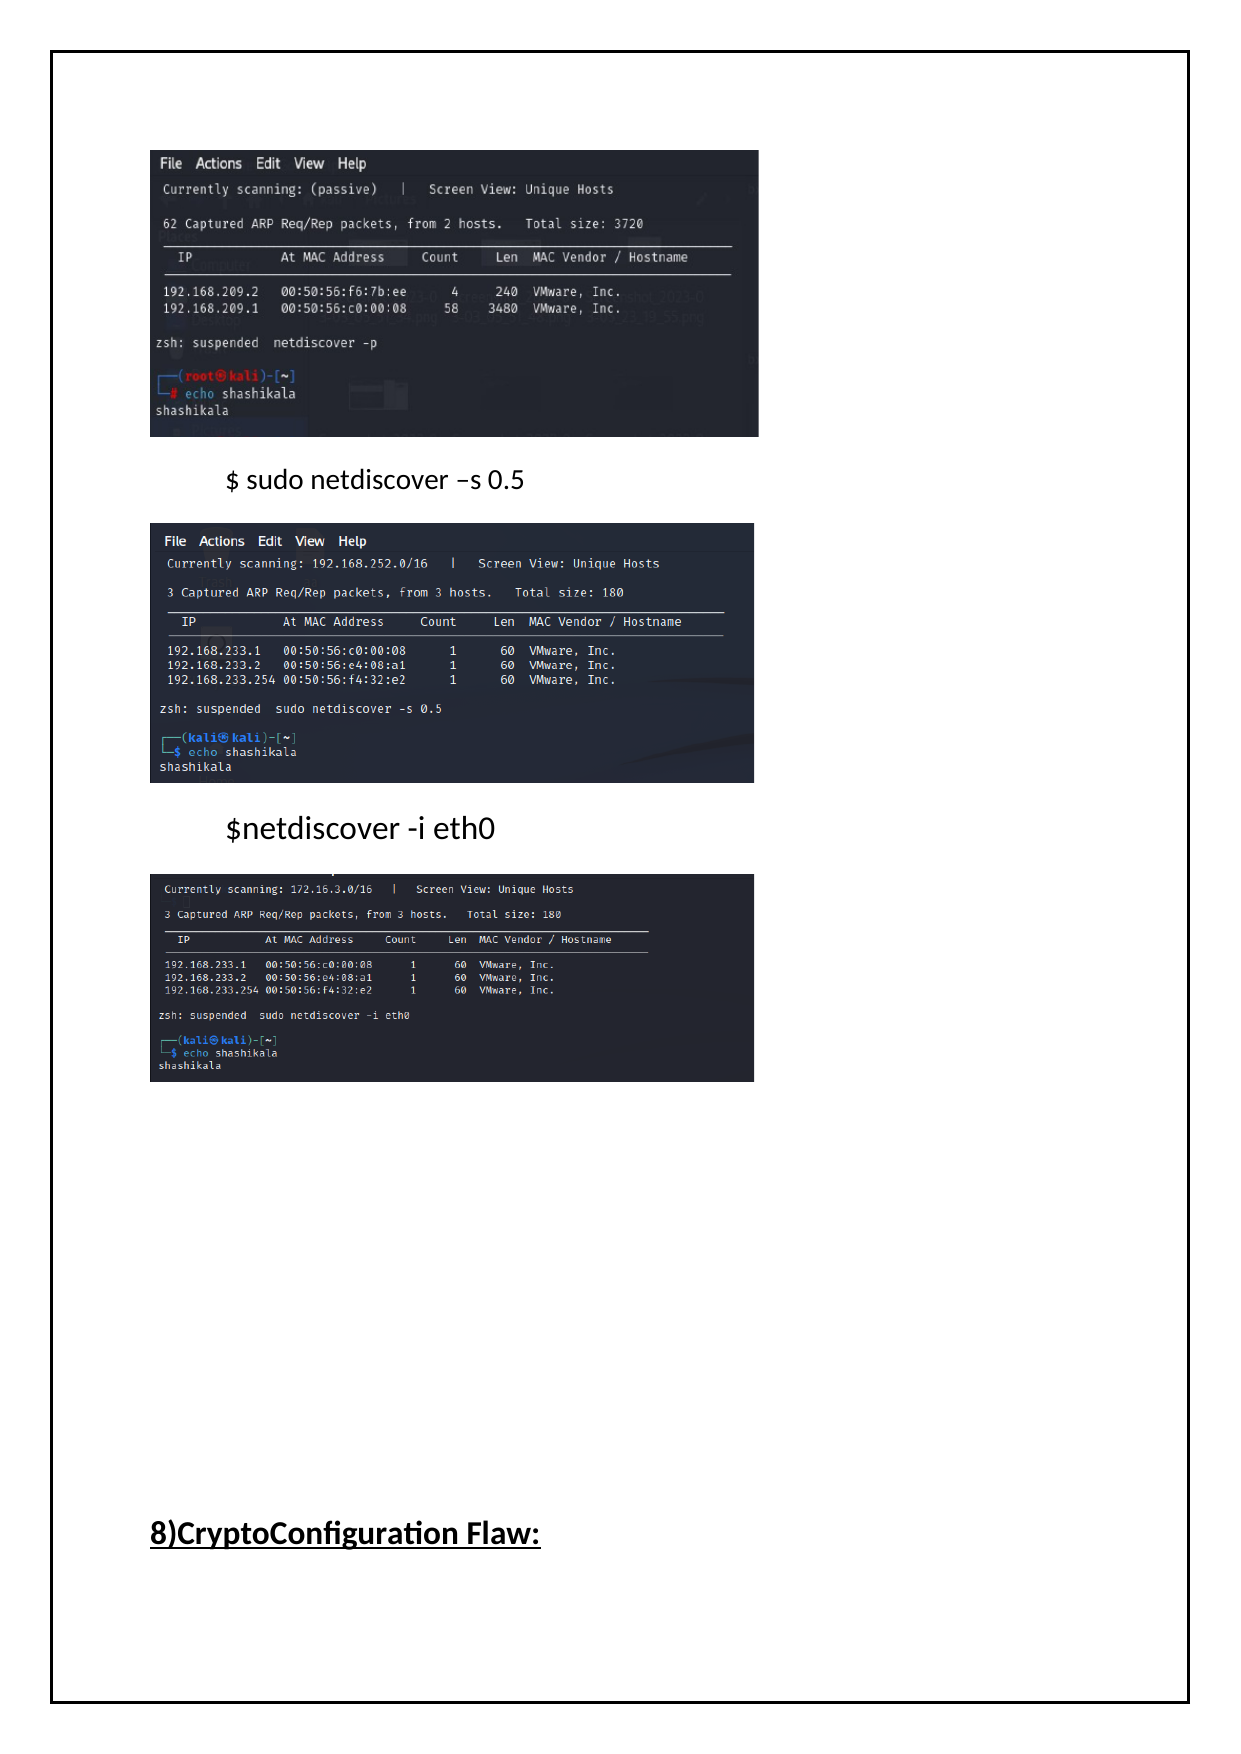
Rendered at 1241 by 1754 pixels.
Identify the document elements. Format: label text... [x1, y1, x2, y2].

picture [150, 523, 755, 783]
picture [150, 874, 755, 1082]
text $netdiscover -i eth0 [150, 807, 1090, 848]
picture [150, 150, 759, 437]
text 8)CryptoConfiguration Flaw: [150, 1512, 1090, 1553]
text $ sudo netdiscover –s 0.5 [150, 461, 1090, 497]
